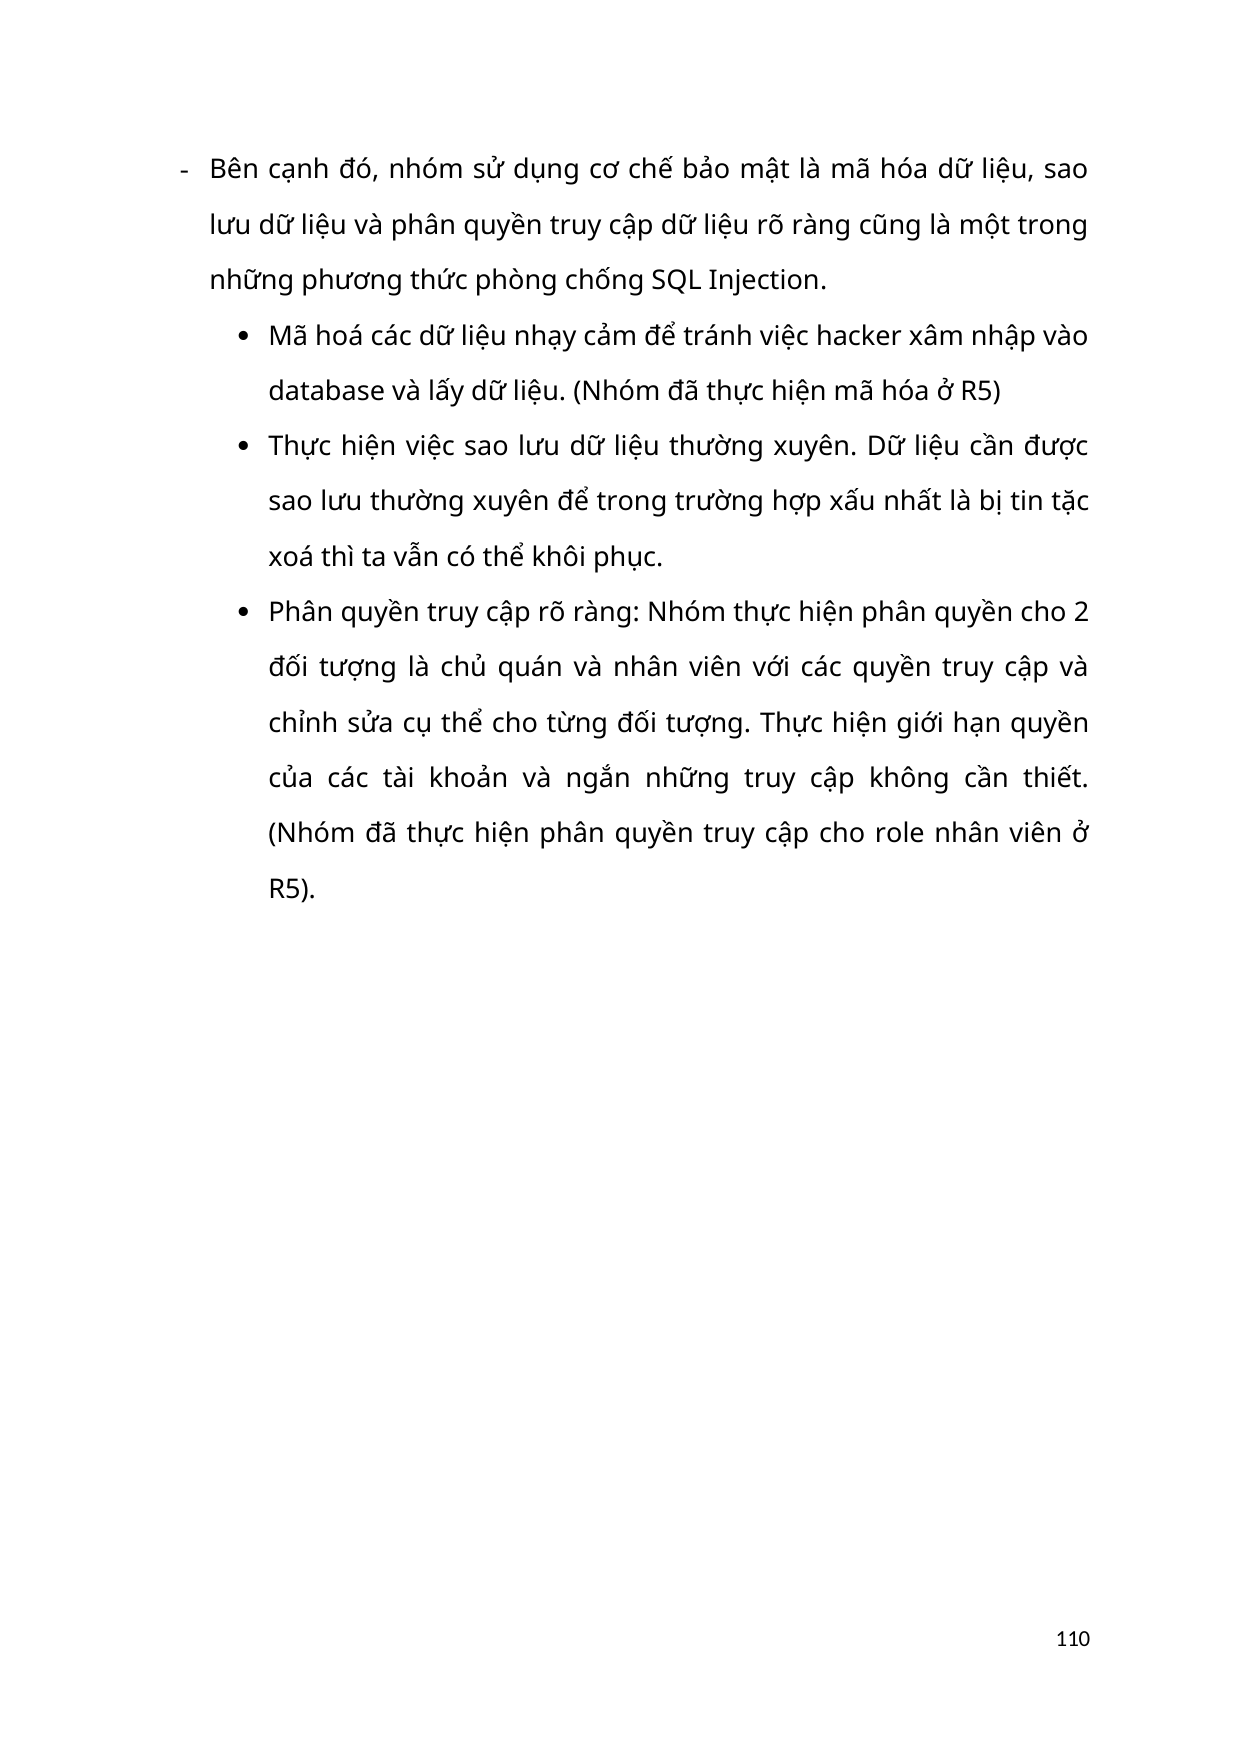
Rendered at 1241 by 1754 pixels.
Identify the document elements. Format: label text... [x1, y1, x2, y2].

list Bên cạnh đó, nhóm sử dụng cơ chế bảo mật là mã hóa dữ liệu, sao lưu dữ liệu và phân quyền truy cập dữ liệu rõ ràng cũng là một trong những phương thức phòng chống SQL Injection. [179, 150, 1090, 297]
list Mã hoá các dữ liệu nhạy cảm để tránh việc hacker xâm nhập vào database và lấy dữ liệu. (Nhóm đã thực hiện mã hóa ở R5) [239, 316, 1090, 408]
list Thực hiện việc sao lưu dữ liệu thường xuyên. Dữ liệu cần được sao lưu thường xuyên để trong trường hợp xấu nhất là bị tin tặc xoá thì ta vẫn có thể khôi phục. [239, 427, 1090, 574]
list Phân quyền truy cập rõ ràng: Nhóm thực hiện phân quyền cho 2 đối tượng là chủ quán và nhân viên với các quyền truy cập và chỉnh sửa cụ thể cho từng đối tượng. Thực hiện giới hạn quyền của các tài khoản và ngắn những truy cập không cần thiết. (Nhóm đã thực hiện phân quyền truy cập cho role nhân viên ở R5). [239, 592, 1090, 906]
